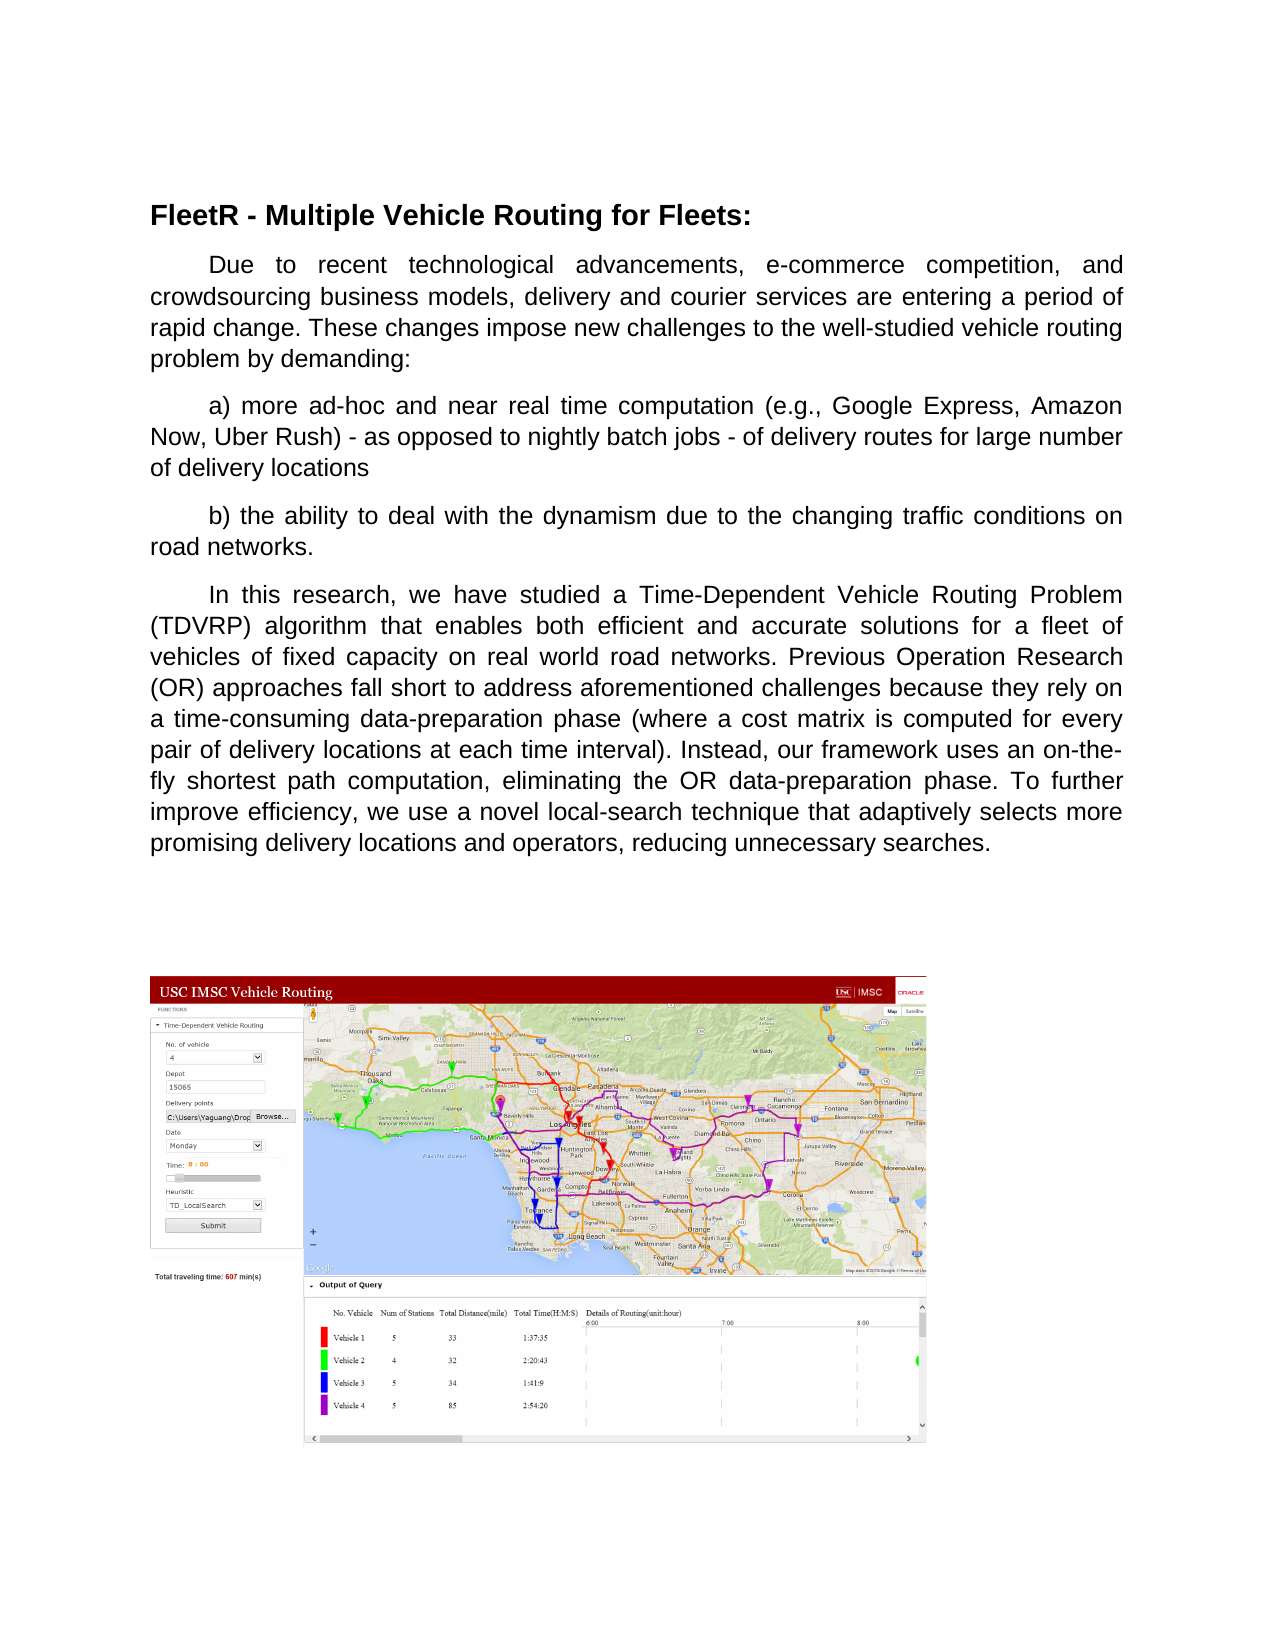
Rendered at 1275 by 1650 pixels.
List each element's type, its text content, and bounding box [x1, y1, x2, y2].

text FleetR - Multiple Vehicle Routing for Fleets: [150, 198, 1125, 231]
text In this research, we have studied a Time-Dependent Vehicle Routing Problem (TDVRP) algorithm that enables both efficient and accurate solutions for a fleet of vehicles of fixed capacity on real world road networks. Previous Operation Research (OR) approaches fall short to address aforementioned challenges because they rely on a time-consuming data-preparation phase (where a cost matrix is computed for every pair of delivery locations at each time interval). Instead, our framework uses an on-the-fly shortest path computation, eliminating the OR data-preparation phase. To further improve efficiency, we use a novel local-search technique that adaptively selects more promising delivery locations and operators, reducing unnecessary searches. [150, 580, 1125, 857]
text b) the ability to deal with the dynamism due to the changing traffic conditions on road networks. [150, 501, 1125, 561]
picture [150, 976, 927, 1447]
text Due to recent technological advancements, e-commerce competition, and crowdsourcing business models, delivery and courier services are entering a period of rapid change. These changes impose new challenges to the well-studied vehicle routing problem by demanding: [150, 251, 1125, 372]
text a) more ad-hoc and near real time computation (e.g., Google Express, Amazon Now, Uber Rush) - as opposed to nightly batch jobs - of delivery routes for large number of delivery locations [150, 391, 1125, 482]
